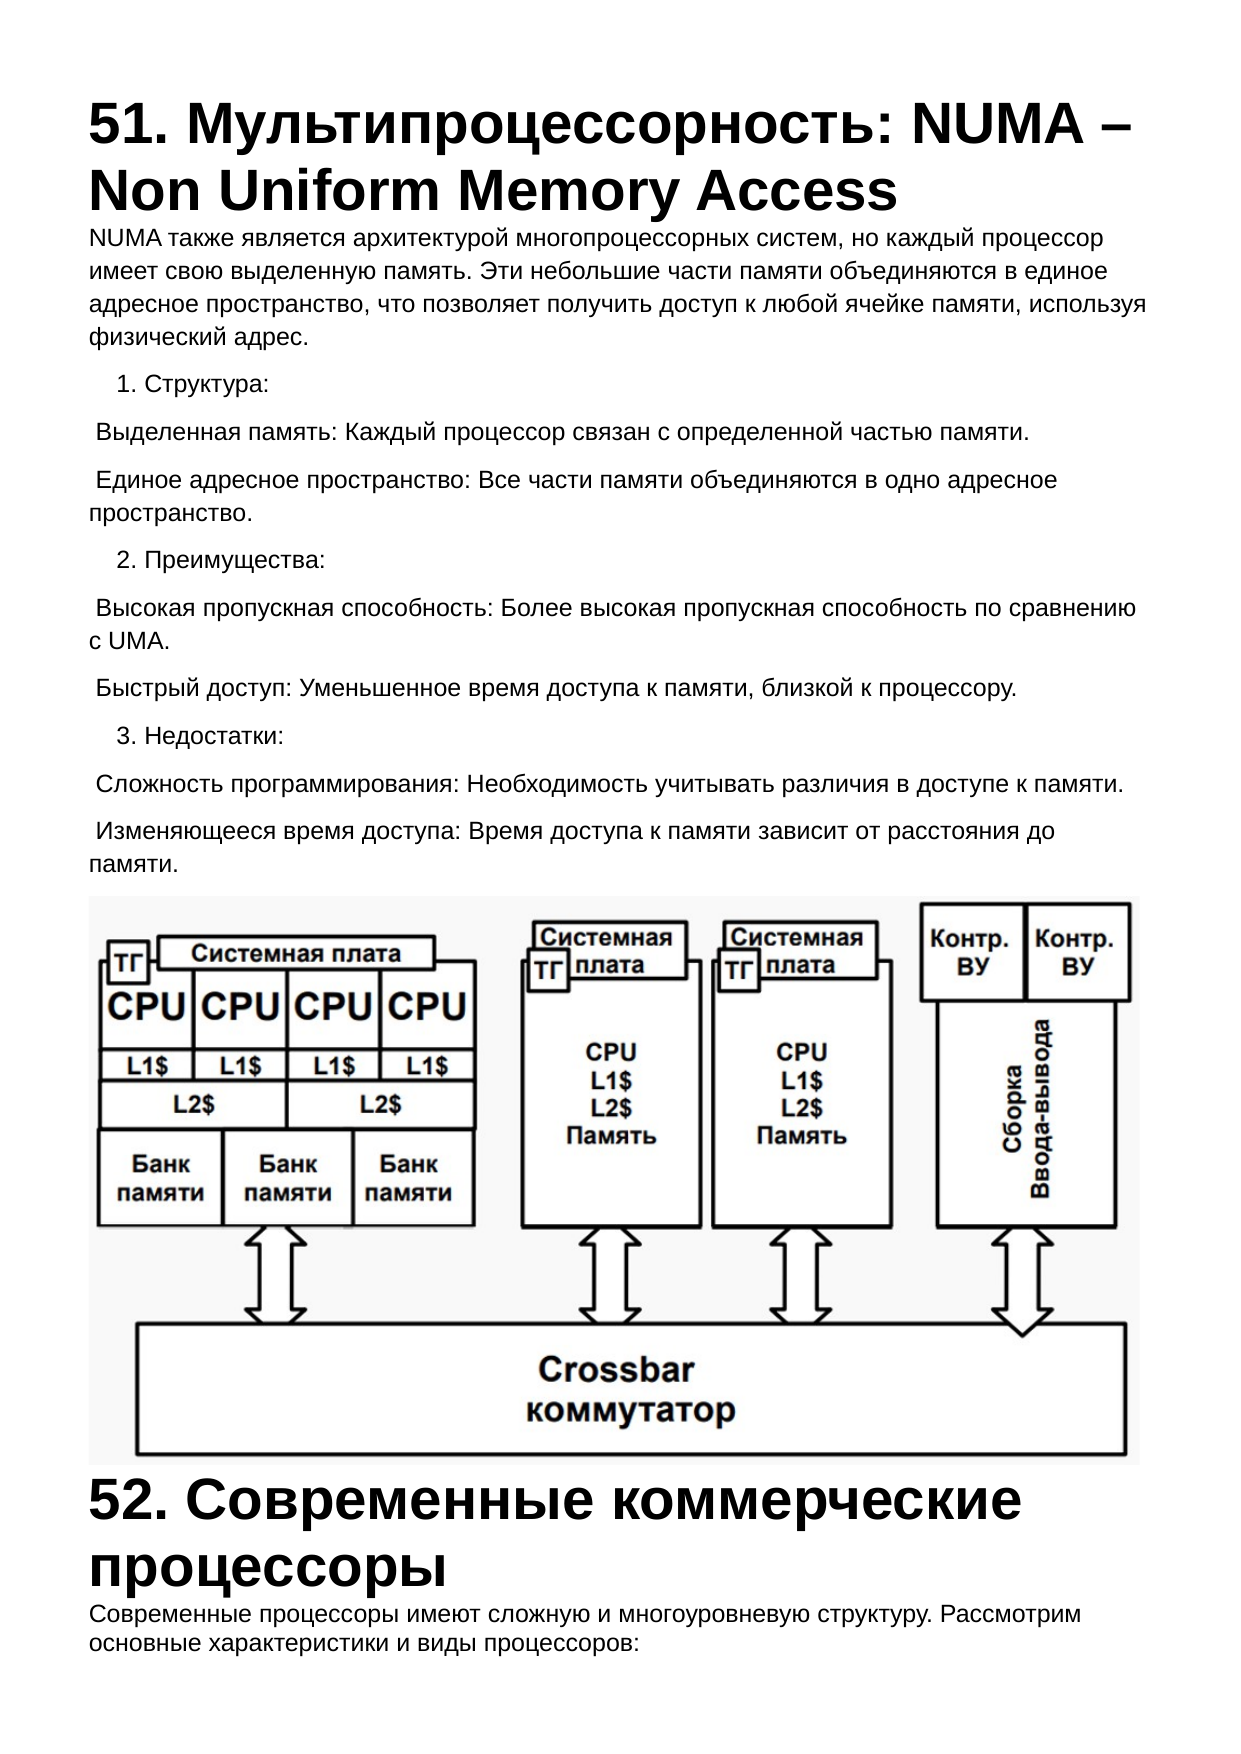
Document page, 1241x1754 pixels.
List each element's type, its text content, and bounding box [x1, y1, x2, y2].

title 51. Мультипроцессорность: NUMA – Non Uniform Memory Access [88, 88, 1152, 223]
text NUMA также является архитектурой многопроцессорных систем, но каждый процессор имеет свою выделенную память. Эти небольшие части памяти объединяются в единое адресное пространство, что позволяет получить доступ к любой ячейке памяти, используя физический адрес. [88, 223, 1152, 351]
text 1. Структура: [88, 369, 1152, 398]
text Выделенная память: Каждый процессор связан с определенной частью памяти. [88, 417, 1152, 446]
picture [88, 896, 1140, 1465]
text Быстрый доступ: Уменьшенное время доступа к памяти, близкой к процессору. [88, 673, 1152, 702]
title 52. Современные коммерческие процессоры [88, 1465, 1152, 1599]
text Сложность программирования: Необходимость учитывать различия в доступе к памяти. [88, 769, 1152, 797]
text Изменяющееся время доступа: Время доступа к памяти зависит от расстояния до памяти. [88, 816, 1152, 878]
text Высокая пропускная способность: Более высокая пропускная способность по сравнению с UMA. [88, 593, 1152, 654]
text Единое адресное пространство: Все части памяти объединяются в одно адресное пространство. [88, 464, 1152, 526]
text 2. Преимущества: [88, 545, 1152, 574]
text Современные процессоры имеют сложную и многоуровневую структуру. Рассмотрим основные характеристики и виды процессоров: [88, 1599, 1152, 1657]
text 3. Недостатки: [88, 721, 1152, 750]
